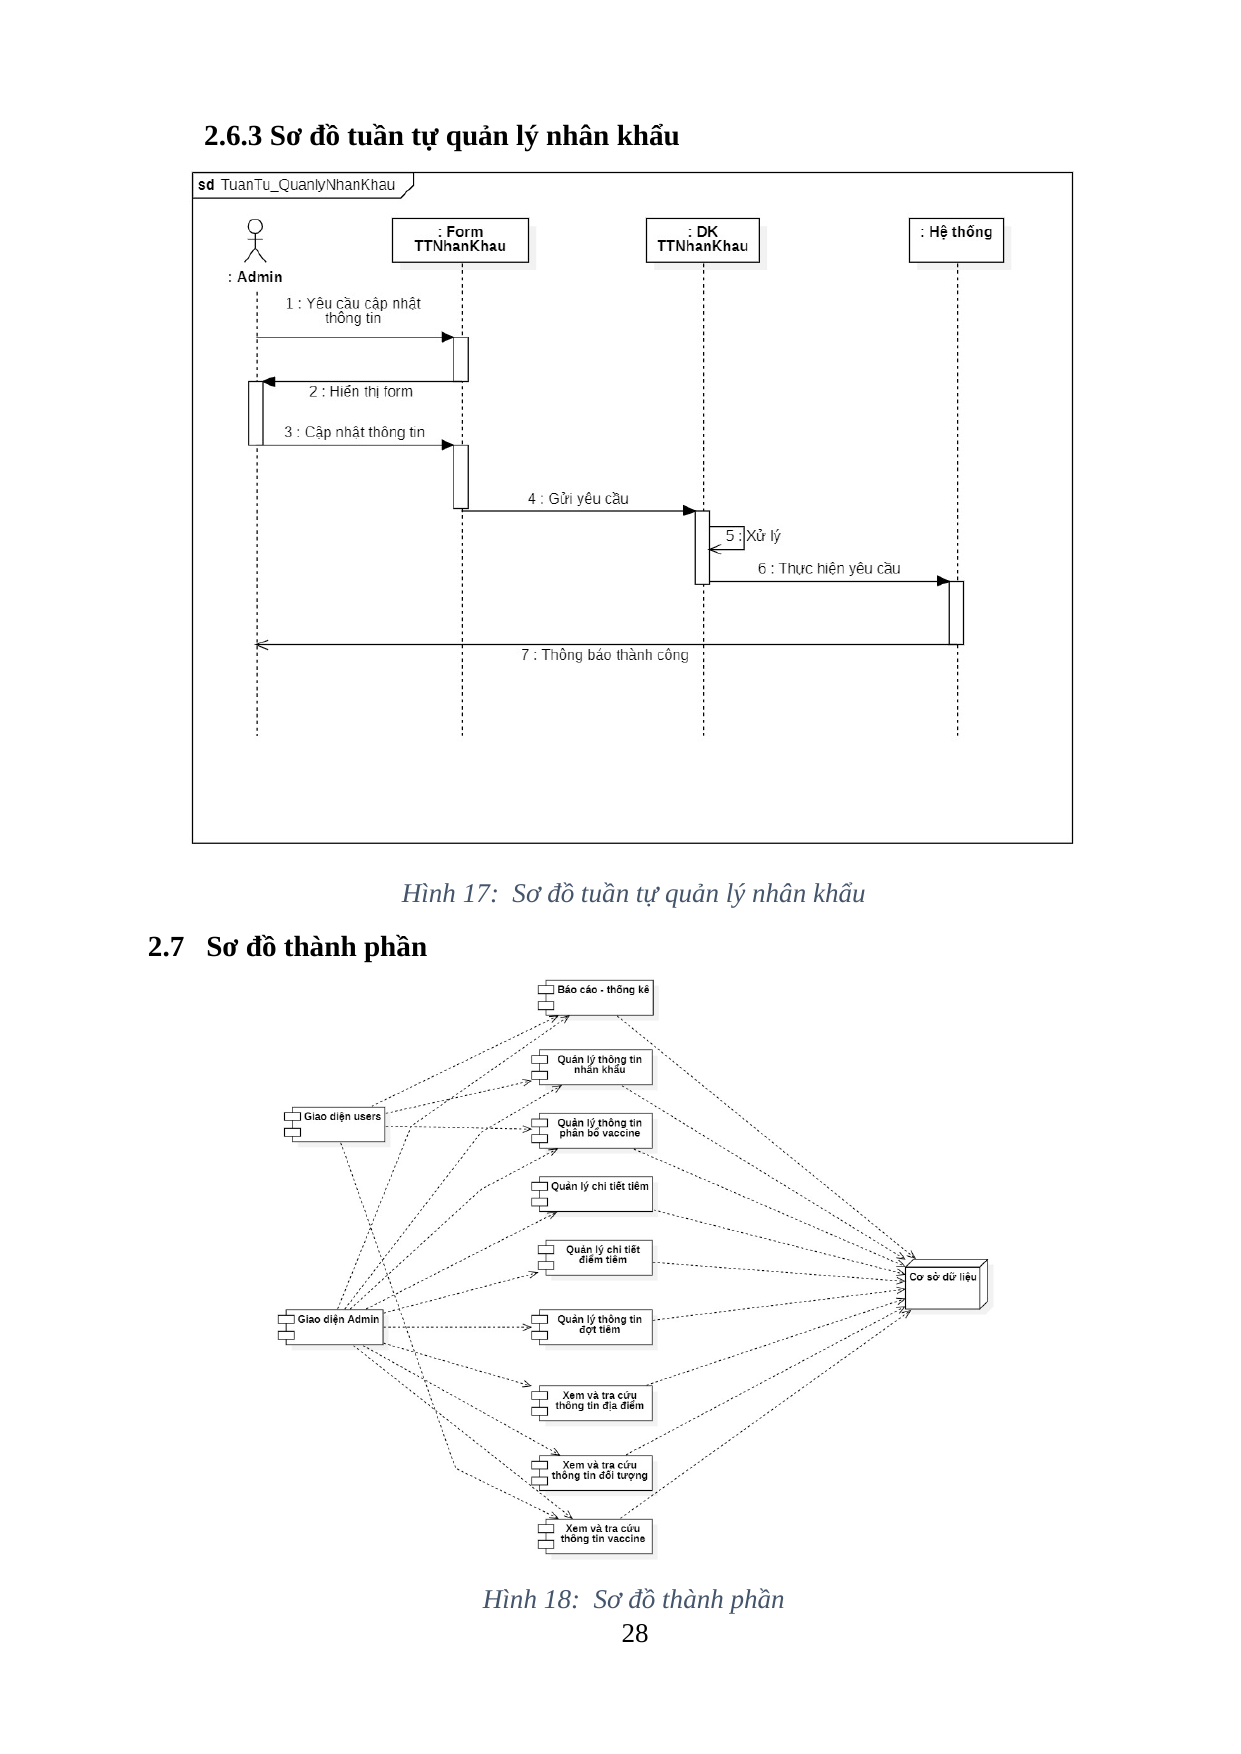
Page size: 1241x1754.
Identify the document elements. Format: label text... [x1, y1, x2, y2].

picture [270, 972, 1000, 1562]
picture [181, 161, 1089, 856]
list 2.7 Sơ đồ thành phần [148, 929, 1122, 962]
list 2.6.3 Sơ đồ tuần tự quản lý nhân khẩu [204, 118, 1122, 152]
text Hình 18: Sơ đồ thành phần [148, 1583, 1122, 1614]
text Hình 17: Sơ đồ tuần tự quản lý nhân khẩu [148, 877, 1122, 908]
